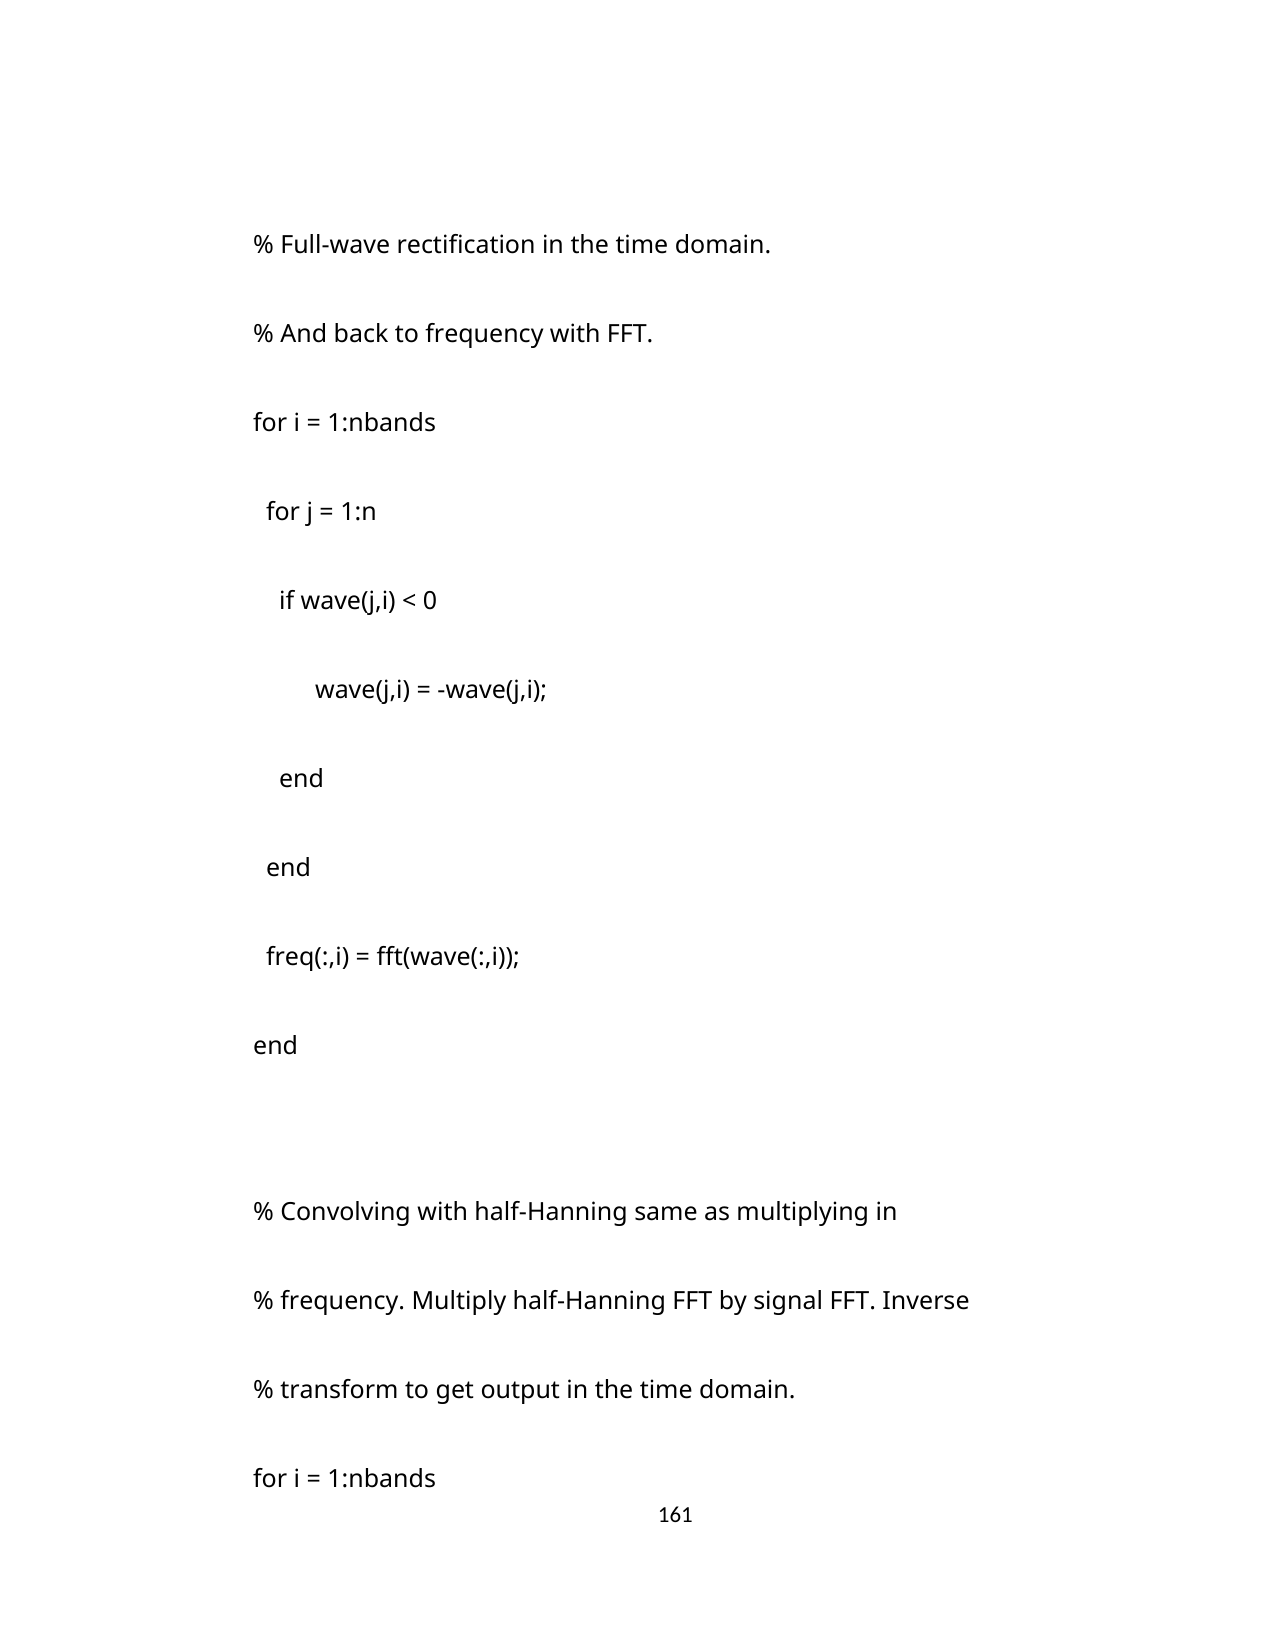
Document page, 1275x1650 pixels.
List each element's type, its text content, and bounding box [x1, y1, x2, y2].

text end [240, 761, 1110, 795]
text wave(j,i) = -wave(j,i); [240, 672, 1110, 706]
text end [240, 1027, 1110, 1062]
text % And back to frequency with FFT. [240, 316, 1110, 350]
text for i = 1:nbands [240, 1460, 1110, 1494]
text if wave(j,i) < 0 [240, 583, 1110, 617]
text % Convolving with half-Hanning same as multiplying in [240, 1193, 1110, 1227]
text % Full-wave rectification in the time domain. [240, 227, 1110, 261]
text for i = 1:nbands [240, 405, 1110, 439]
text for j = 1:n [240, 494, 1110, 528]
text freq(:,i) = fft(wave(:,i)); [240, 938, 1110, 973]
text end [240, 849, 1110, 884]
text % transform to get output in the time domain. [240, 1371, 1110, 1405]
text % frequency. Multiply half-Hanning FFT by signal FFT. Inverse [240, 1282, 1110, 1316]
